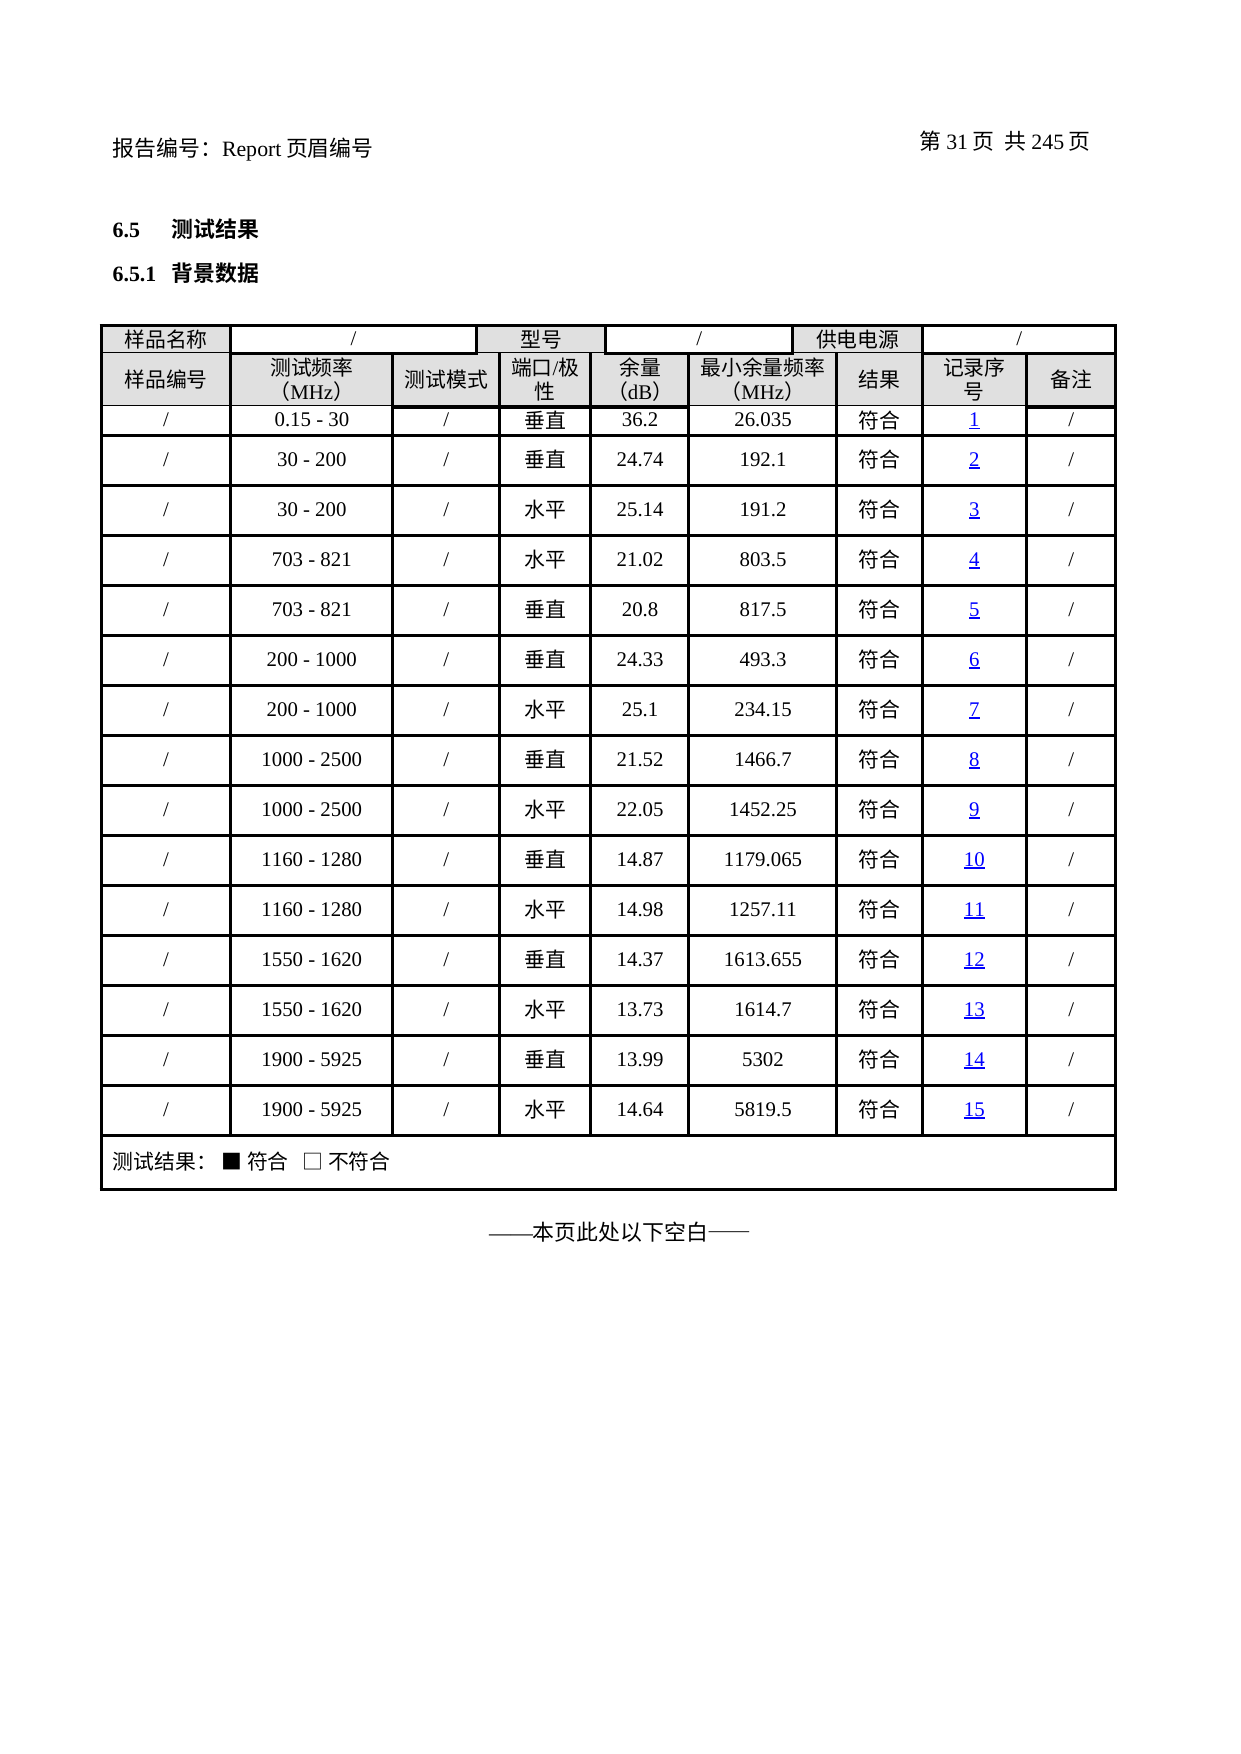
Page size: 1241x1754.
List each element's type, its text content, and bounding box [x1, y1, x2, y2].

table_cell / [103, 687, 229, 733]
table_cell 符合 [838, 787, 921, 833]
table_cell 5302 [690, 1037, 835, 1083]
table_cell 25.14 [592, 487, 687, 533]
table_cell 1900 - 5925 [232, 1087, 391, 1133]
table_cell 水平 [501, 987, 589, 1033]
table_cell 817.5 [690, 587, 835, 633]
table_cell 样品编号 [103, 353, 229, 405]
table_cell 200 - 1000 [232, 687, 391, 733]
table_cell 符合 [838, 987, 921, 1033]
table_cell / [394, 637, 498, 683]
table_cell 1900 - 5925 [232, 1037, 391, 1083]
subtitle 背景数据 [112, 256, 1103, 287]
table_cell 8 [924, 737, 1025, 783]
table_cell 垂直 [501, 637, 589, 683]
table_cell 符合 [838, 837, 921, 883]
table_cell 符合 [838, 537, 921, 583]
table_cell / [103, 537, 229, 583]
table_cell 1550 - 1620 [232, 987, 391, 1033]
table_cell / [394, 1037, 498, 1083]
table_cell / [1028, 887, 1114, 933]
table_cell 13.73 [592, 987, 687, 1033]
table_cell 符合 [838, 937, 921, 983]
table_cell / [103, 637, 229, 683]
table_cell 符合 [838, 1037, 921, 1083]
table_cell 结果 [838, 353, 921, 405]
table_cell 1614.7 [690, 987, 835, 1033]
table_cell 36.2 [592, 409, 687, 433]
table_cell 9 [924, 787, 1025, 833]
table_cell 703 - 821 [232, 537, 391, 583]
table_cell / [103, 837, 229, 883]
table_cell 垂直 [501, 587, 589, 633]
table_cell 14 [924, 1037, 1025, 1083]
table_cell 234.15 [690, 687, 835, 733]
table_cell 15 [924, 1087, 1025, 1133]
table_cell 符合 [838, 587, 921, 633]
text ——本页此处以下空白—— [112, 1215, 1128, 1247]
table_cell 垂直 [501, 937, 589, 983]
table_cell 符合 [838, 437, 921, 483]
table_cell 14.98 [592, 887, 687, 933]
table_cell 1000 - 2500 [232, 787, 391, 833]
table_cell 5819.5 [690, 1087, 835, 1133]
table_cell / [1028, 409, 1114, 433]
table_cell / [394, 987, 498, 1033]
table_cell 1000 - 2500 [232, 737, 391, 783]
table_cell 水平 [501, 887, 589, 933]
table_cell 30 - 200 [232, 437, 391, 483]
table_cell 垂直 [501, 837, 589, 883]
table_cell / [1028, 787, 1114, 833]
table_cell 1 [924, 406, 1025, 433]
table_cell 21.02 [592, 537, 687, 583]
table_cell 1160 - 1280 [232, 887, 391, 933]
table_cell / [103, 1037, 229, 1083]
table_cell 10 [924, 837, 1025, 883]
table_cell / [394, 687, 498, 733]
table_cell 24.33 [592, 637, 687, 683]
table_header / [924, 327, 1114, 352]
table_cell / [103, 587, 229, 633]
table_cell 493.3 [690, 637, 835, 683]
table_cell 水平 [501, 487, 589, 533]
table_cell 端口/极性 [501, 353, 589, 405]
table_cell / [1028, 937, 1114, 983]
table_cell 垂直 [501, 409, 589, 433]
table_cell 测试结果： ■ 符合 □ 不符合 [103, 1137, 1114, 1188]
table_cell 200 - 1000 [232, 637, 391, 683]
table_cell 13.99 [592, 1037, 687, 1083]
table_cell 22.05 [592, 787, 687, 833]
table_cell / [1028, 1037, 1114, 1083]
table_cell 6 [924, 637, 1025, 683]
table_cell / [394, 487, 498, 533]
table_cell 24.74 [592, 437, 687, 483]
table_cell 11 [924, 887, 1025, 933]
table_cell / [394, 437, 498, 483]
table_cell 符合 [838, 487, 921, 533]
table_cell 水平 [501, 537, 589, 583]
table_cell / [103, 887, 229, 933]
table_cell / [394, 737, 498, 783]
table_cell 2 [924, 437, 1025, 483]
table_cell 26.035 [690, 406, 835, 433]
table_cell / [394, 587, 498, 633]
table_cell 13 [924, 987, 1025, 1033]
table_header 供电电源 [794, 327, 921, 352]
table_cell / [1028, 987, 1114, 1033]
table_cell 20.8 [592, 587, 687, 633]
table_cell / [103, 787, 229, 833]
table_header 型号 [478, 327, 604, 352]
table_cell 符合 [838, 1087, 921, 1133]
table_cell 余量（dB） [592, 353, 687, 405]
table_cell 21.52 [592, 737, 687, 783]
table_cell / [103, 437, 229, 483]
table_cell 1466.7 [690, 737, 835, 783]
table_cell / [1028, 487, 1114, 533]
table_cell 符合 [838, 406, 921, 433]
table_cell 1160 - 1280 [232, 837, 391, 883]
table_cell 7 [924, 687, 1025, 733]
table_cell / [1028, 837, 1114, 883]
table_cell / [103, 1087, 229, 1133]
table_cell 符合 [838, 687, 921, 733]
table_cell 测试频率（MHz） [232, 355, 391, 405]
table_cell / [394, 1087, 498, 1133]
table_cell 1257.11 [690, 887, 835, 933]
table_header / [232, 327, 475, 352]
table_cell / [103, 937, 229, 983]
table_cell 符合 [838, 737, 921, 783]
table_cell 1179.065 [690, 837, 835, 883]
table_cell / [103, 487, 229, 533]
table_cell / [1028, 687, 1114, 733]
table_cell 4 [924, 537, 1025, 583]
table_cell / [394, 887, 498, 933]
table_cell 703 - 821 [232, 587, 391, 633]
table_header / [607, 327, 791, 352]
table_cell 191.2 [690, 487, 835, 533]
table_cell / [103, 987, 229, 1033]
table_cell / [1028, 587, 1114, 633]
table_cell 0.15 - 30 [232, 406, 391, 433]
table_cell 30 - 200 [232, 487, 391, 533]
subtitle 测试结果 [112, 212, 1128, 243]
table_cell / [1028, 537, 1114, 583]
table_cell 25.1 [592, 687, 687, 733]
table_cell 垂直 [501, 1037, 589, 1083]
table_cell / [1028, 1087, 1114, 1133]
table_cell / [394, 937, 498, 983]
table_cell 记录序号 [924, 355, 1025, 405]
table_cell 14.87 [592, 837, 687, 883]
table_cell / [1028, 437, 1114, 483]
table_cell 符合 [838, 637, 921, 683]
table_cell 垂直 [501, 737, 589, 783]
table_cell 测试模式 [394, 353, 498, 405]
table_cell 1452.25 [690, 787, 835, 833]
table_cell 1550 - 1620 [232, 937, 391, 983]
table_cell 192.1 [690, 437, 835, 483]
table_cell 14.64 [592, 1087, 687, 1133]
table_cell 垂直 [501, 437, 589, 483]
table_cell / [1028, 637, 1114, 683]
table_cell 1613.655 [690, 937, 835, 983]
table_cell 水平 [501, 1087, 589, 1133]
table_cell 3 [924, 487, 1025, 533]
table_cell 12 [924, 937, 1025, 983]
table_header 样品名称 [103, 327, 229, 352]
table_cell 水平 [501, 687, 589, 733]
table_cell 备注 [1028, 355, 1114, 405]
table_cell 水平 [501, 787, 589, 833]
table_cell / [394, 837, 498, 883]
table_cell 5 [924, 587, 1025, 633]
table_cell / [1028, 737, 1114, 783]
table_cell / [394, 787, 498, 833]
table_cell / [103, 406, 229, 433]
table_cell 803.5 [690, 537, 835, 583]
table_cell / [394, 537, 498, 583]
table_cell 符合 [838, 887, 921, 933]
table_cell / [394, 409, 498, 433]
table_cell 14.37 [592, 937, 687, 983]
table_cell 最小余量频率（MHz） [690, 353, 835, 405]
table_cell / [103, 737, 229, 783]
